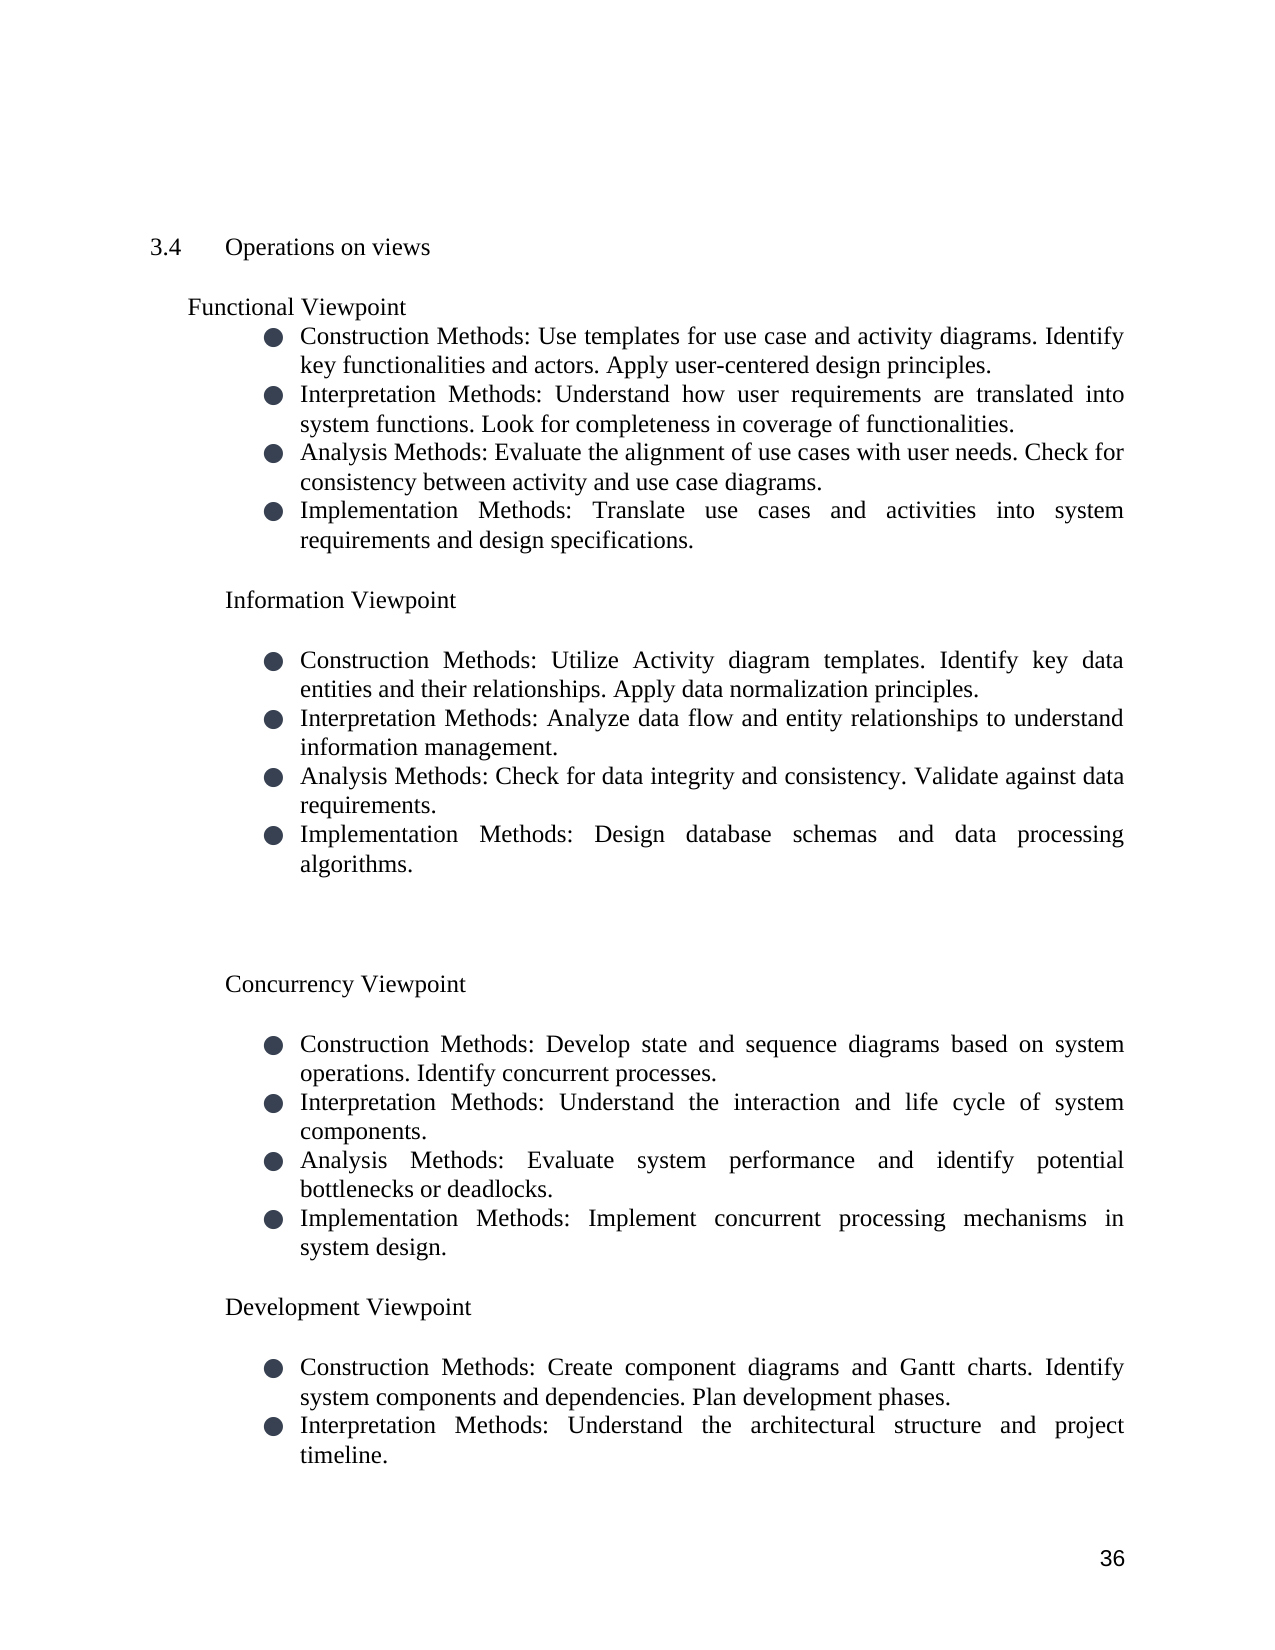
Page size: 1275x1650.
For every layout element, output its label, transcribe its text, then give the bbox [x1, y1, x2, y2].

list Analysis Methods: Evaluate system performance and identify potential bottlenecks or deadlocks. [262, 1145, 1125, 1203]
list Analysis Methods: Evaluate the alignment of use cases with user needs. Check for consistency between activity and use case diagrams. [262, 437, 1125, 496]
list Interpretation Methods: Analyze data flow and entity relationships to understand information management. [262, 703, 1125, 761]
list Implementation Methods: Design database schemas and data processing algorithms. [262, 819, 1125, 877]
list Construction Methods: Utilize Activity diagram templates. Identify key data entities and their relationships. Apply data normalization principles. [262, 645, 1125, 703]
text Concurrency Viewpoint [225, 969, 1125, 997]
list Interpretation Methods: Understand how user requirements are translated into system functions. Look for completeness in coverage of functionalities. [262, 379, 1125, 437]
text Development Viewpoint [225, 1292, 1125, 1321]
list Analysis Methods: Check for data integrity and consistency. Validate against data requirements. [262, 761, 1125, 819]
list Construction Methods: Use templates for use case and activity diagrams. Identify key functionalities and actors. Apply user-centered design principles. [262, 321, 1125, 379]
list Implementation Methods: Translate use cases and activities into system requirements and design specifications. [262, 496, 1125, 554]
list Interpretation Methods: Understand the interaction and life cycle of system components. [262, 1087, 1125, 1145]
list Implementation Methods: Implement concurrent processing mechanisms in system design. [262, 1203, 1125, 1261]
subtitle 3.4 Operations on views [150, 232, 1125, 261]
text Information Viewpoint [225, 585, 1125, 614]
list Interpretation Methods: Understand the architectural structure and project timeline. [262, 1411, 1125, 1469]
list Functional Viewpoint [187, 292, 1125, 321]
list Construction Methods: Develop state and sequence diagrams based on system operations. Identify concurrent processes. [262, 1029, 1125, 1087]
list Construction Methods: Create component diagrams and Gantt charts. Identify system components and dependencies. Plan development phases. [262, 1352, 1125, 1411]
